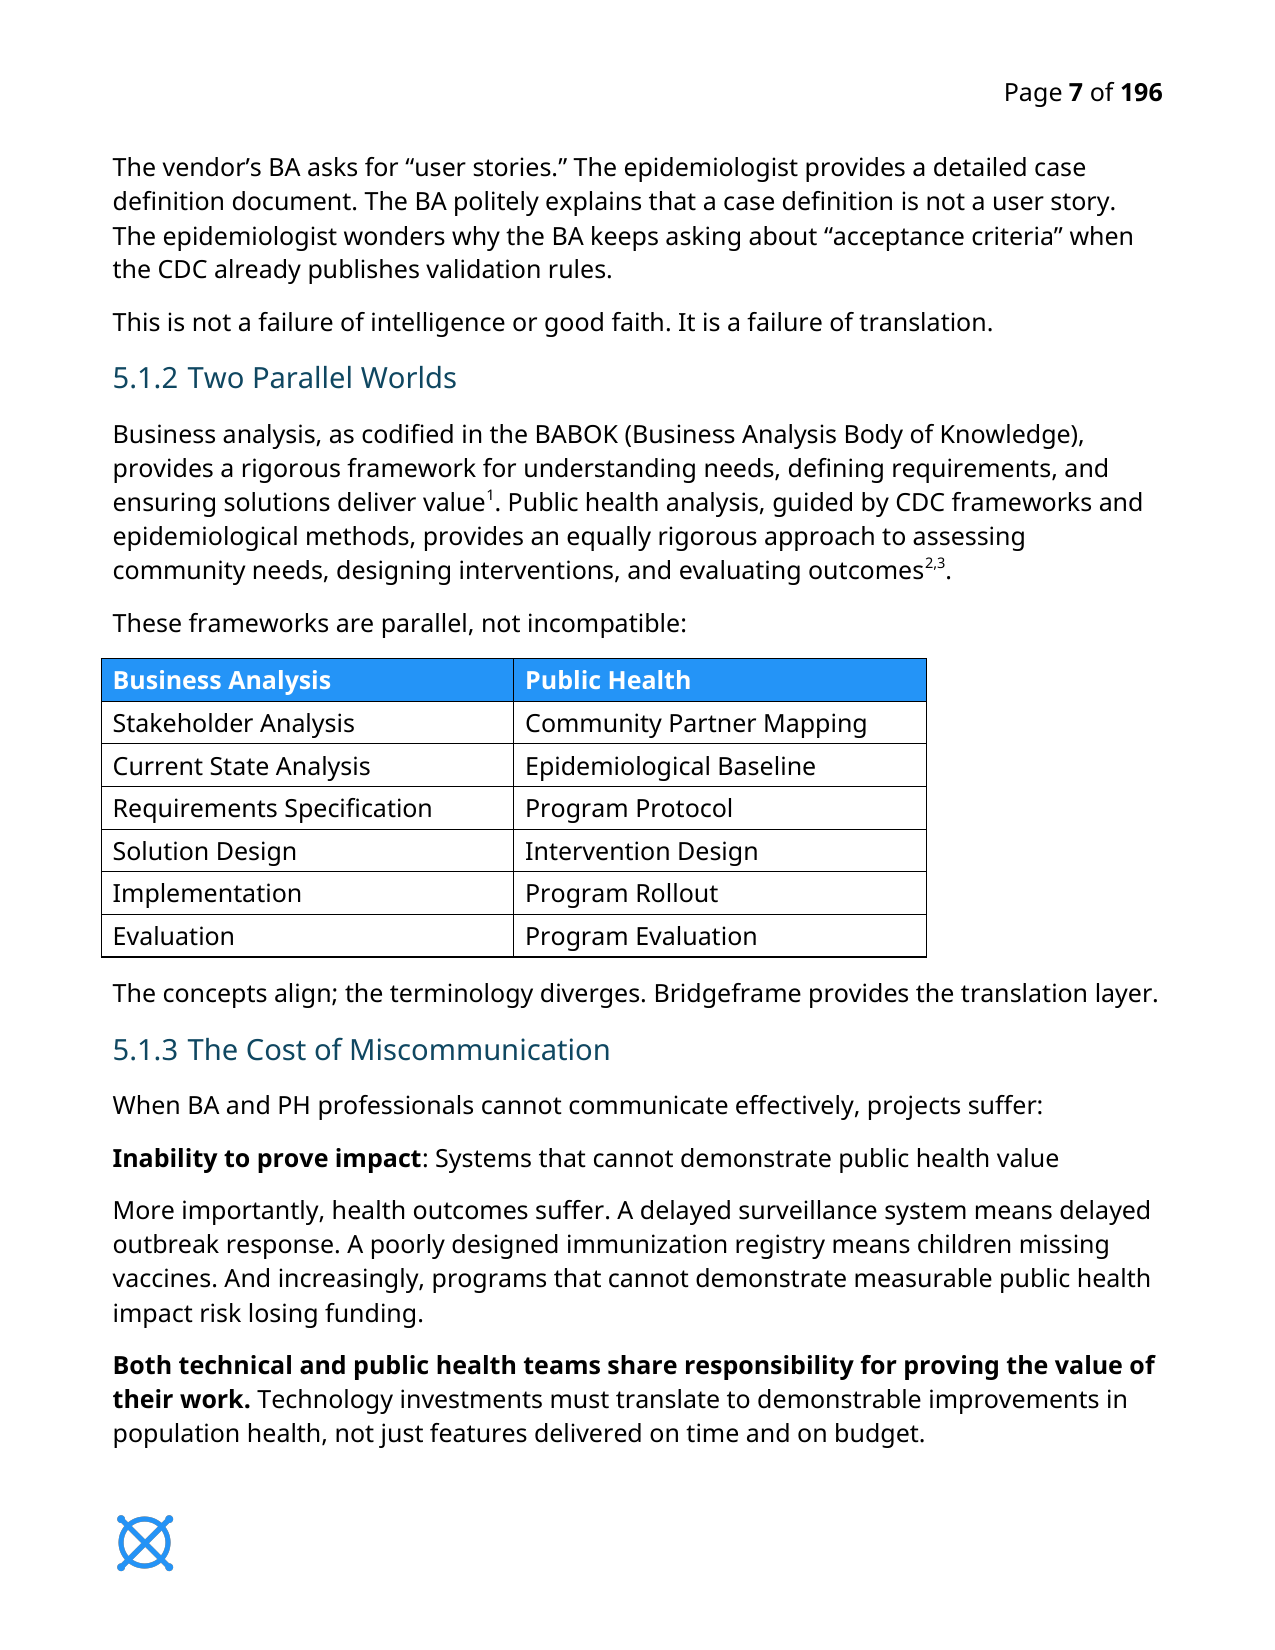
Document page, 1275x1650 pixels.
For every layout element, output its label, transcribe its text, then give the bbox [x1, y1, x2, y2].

text This is not a failure of intelligence or good faith. It is a failure of translation. [112, 305, 1162, 339]
table_cell Solution Design [102, 830, 513, 871]
table_cell Community Partner Mapping [514, 702, 926, 743]
text Inability to prove impact: Systems that cannot demonstrate public health value [112, 1140, 1162, 1174]
text Both technical and public health teams share responsibility for proving the value of their work. Technology investments must translate to demonstrable improvements in population health, not just features delivered on time and on budget. [112, 1348, 1162, 1450]
table_cell Program Evaluation [514, 915, 926, 956]
picture [112, 1511, 177, 1575]
table_cell Intervention Design [514, 830, 926, 871]
text The vendor’s BA asks for “user stories.” The epidemiologist provides a detailed case definition document. The BA politely explains that a case definition is not a user story. The epidemiologist wonders why the BA keeps asking about “acceptance criteria” when the CDC already publishes validation rules. [112, 150, 1162, 286]
table_header Public Health [514, 659, 926, 701]
subtitle Two Parallel Worlds [112, 358, 1162, 397]
table_cell Requirements Specification [102, 787, 513, 828]
text The concepts align; the terminology diverges. Bridgeframe provides the translation layer. [112, 976, 1162, 1010]
subtitle The Cost of Miscommunication [112, 1029, 1162, 1069]
table_cell Epidemiological Baseline [514, 744, 926, 786]
text These frameworks are parallel, not incompatible: [112, 605, 1162, 639]
text Business analysis, as codified in the BABOK (Business Analysis Body of Knowledge), provides a rigorous framework for understanding needs, defining requirements, and ensuring solutions deliver value1. Public health analysis, guided by CDC frameworks and epidemiological methods, provides an equally rigorous approach to assessing community needs, designing interventions, and evaluating outcomes2,3. [112, 416, 1162, 587]
table_cell Stakeholder Analysis [102, 702, 513, 743]
table_header Business Analysis [102, 659, 513, 701]
table_cell Program Rollout [514, 872, 926, 914]
text When BA and PH professionals cannot communicate effectively, projects suffer: [112, 1087, 1162, 1121]
table_cell Program Protocol [514, 787, 926, 828]
table_cell Implementation [102, 872, 513, 914]
table_cell Current State Analysis [102, 744, 513, 786]
table_cell Evaluation [102, 915, 513, 956]
text More importantly, health outcomes suffer. A delayed surveillance system means delayed outbreak response. A poorly designed immunization registry means children missing vaccines. And increasingly, programs that cannot demonstrate measurable public health impact risk losing funding. [112, 1193, 1162, 1329]
